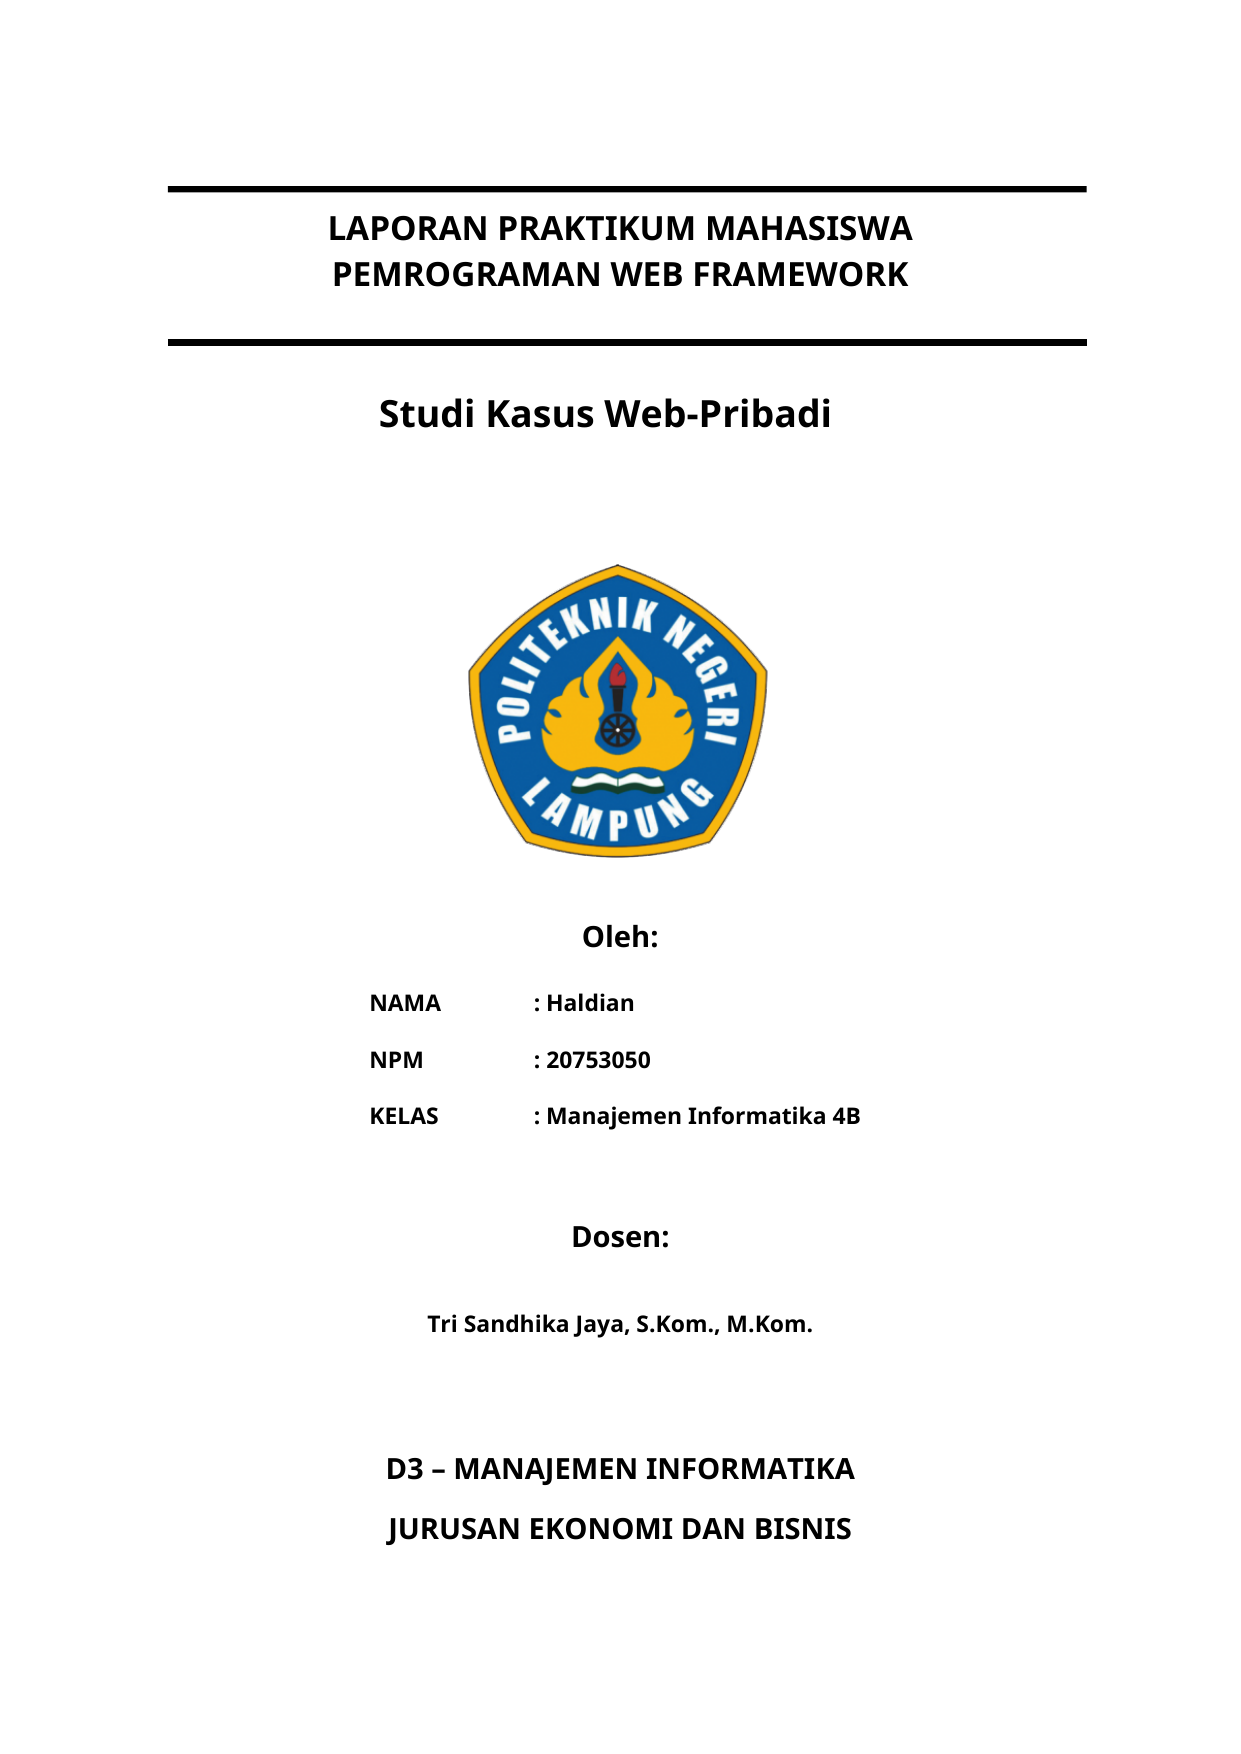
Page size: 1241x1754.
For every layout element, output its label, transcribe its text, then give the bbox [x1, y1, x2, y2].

picture [465, 564, 775, 860]
text Dosen: [177, 1217, 1063, 1256]
text Studi Kasus Web-Pribadi [177, 387, 1034, 438]
text D3 – MANAJEMEN INFORMATIKA [177, 1448, 1063, 1488]
text LAPORAN PRAKTIKUM MAHASISWA [177, 205, 1063, 251]
text NPM : 20753050 [369, 1044, 1063, 1075]
text JURUSAN EKONOMI DAN BISNIS [177, 1508, 1063, 1548]
text PEMROGRAMAN WEB FRAMEWORK [177, 251, 1063, 296]
text Tri Sandhika Jaya, S.Kom., M.Kom. [177, 1308, 1063, 1339]
text KELAS : Manajemen Informatika 4B [369, 1100, 1063, 1131]
text NAMA : Haldian [369, 987, 1063, 1019]
text Oleh: [177, 916, 1063, 956]
